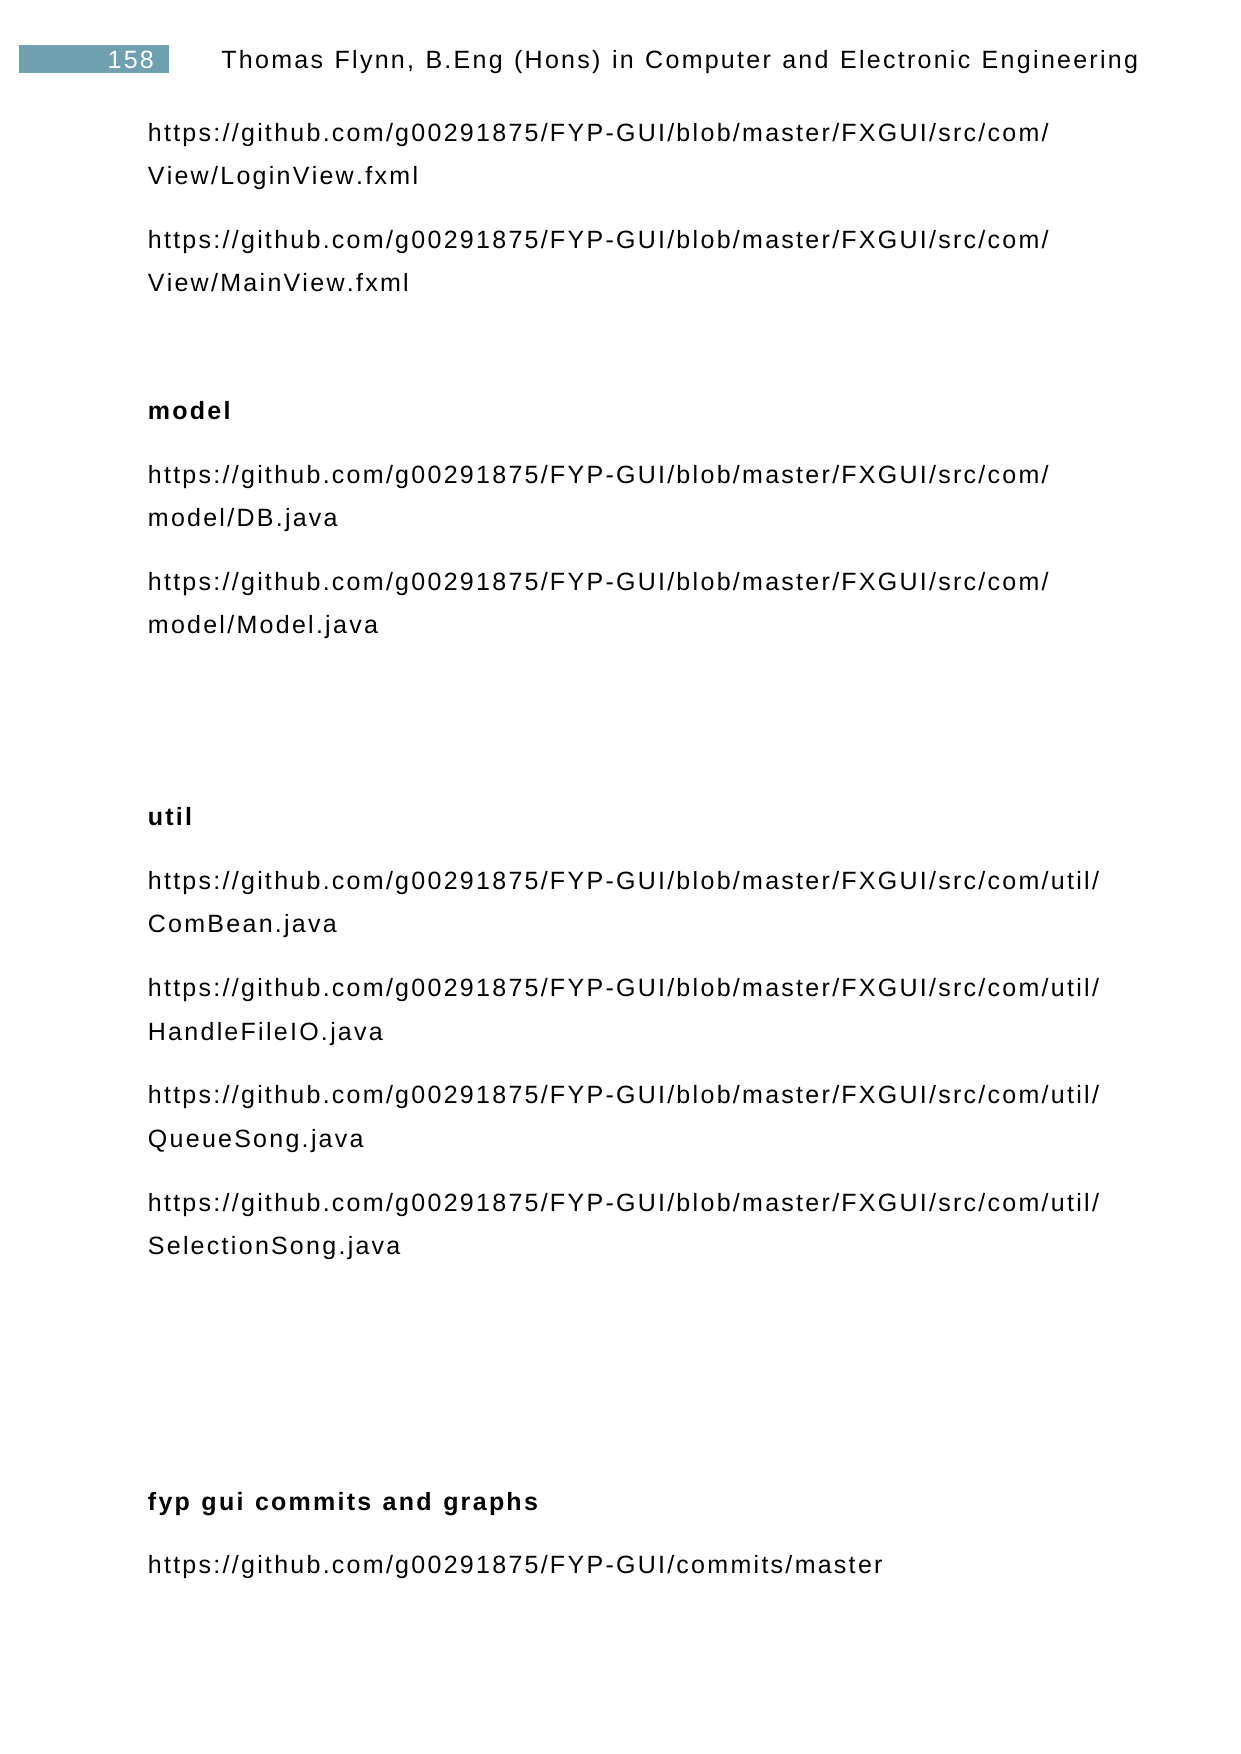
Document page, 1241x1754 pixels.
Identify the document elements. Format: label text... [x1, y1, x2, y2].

text https://github.com/g00291875/FYP-GUI/blob/master/FXGUI/src/com/model/Model.java [148, 567, 1122, 639]
text fyp gui commits and graphs [148, 1486, 1122, 1515]
text https://github.com/g00291875/FYP-GUI/blob/master/FXGUI/src/com/View/LoginView.fxml [148, 118, 1122, 190]
text https://github.com/g00291875/FYP-GUI/blob/master/FXGUI/src/com/View/MainView.fxml [148, 225, 1122, 297]
text https://github.com/g00291875/FYP-GUI/blob/master/FXGUI/src/com/util/QueueSong.java [148, 1080, 1122, 1152]
text https://github.com/g00291875/FYP-GUI/commits/master [148, 1550, 1122, 1579]
text model [148, 396, 1122, 425]
text util [148, 802, 1122, 831]
text https://github.com/g00291875/FYP-GUI/blob/master/FXGUI/src/com/model/DB.java [148, 460, 1122, 532]
text https://github.com/g00291875/FYP-GUI/blob/master/FXGUI/src/com/util/ComBean.java [148, 866, 1122, 938]
text https://github.com/g00291875/FYP-GUI/blob/master/FXGUI/src/com/util/HandleFileIO.java [148, 973, 1122, 1045]
text https://github.com/g00291875/FYP-GUI/blob/master/FXGUI/src/com/util/SelectionSong.java [148, 1187, 1122, 1259]
